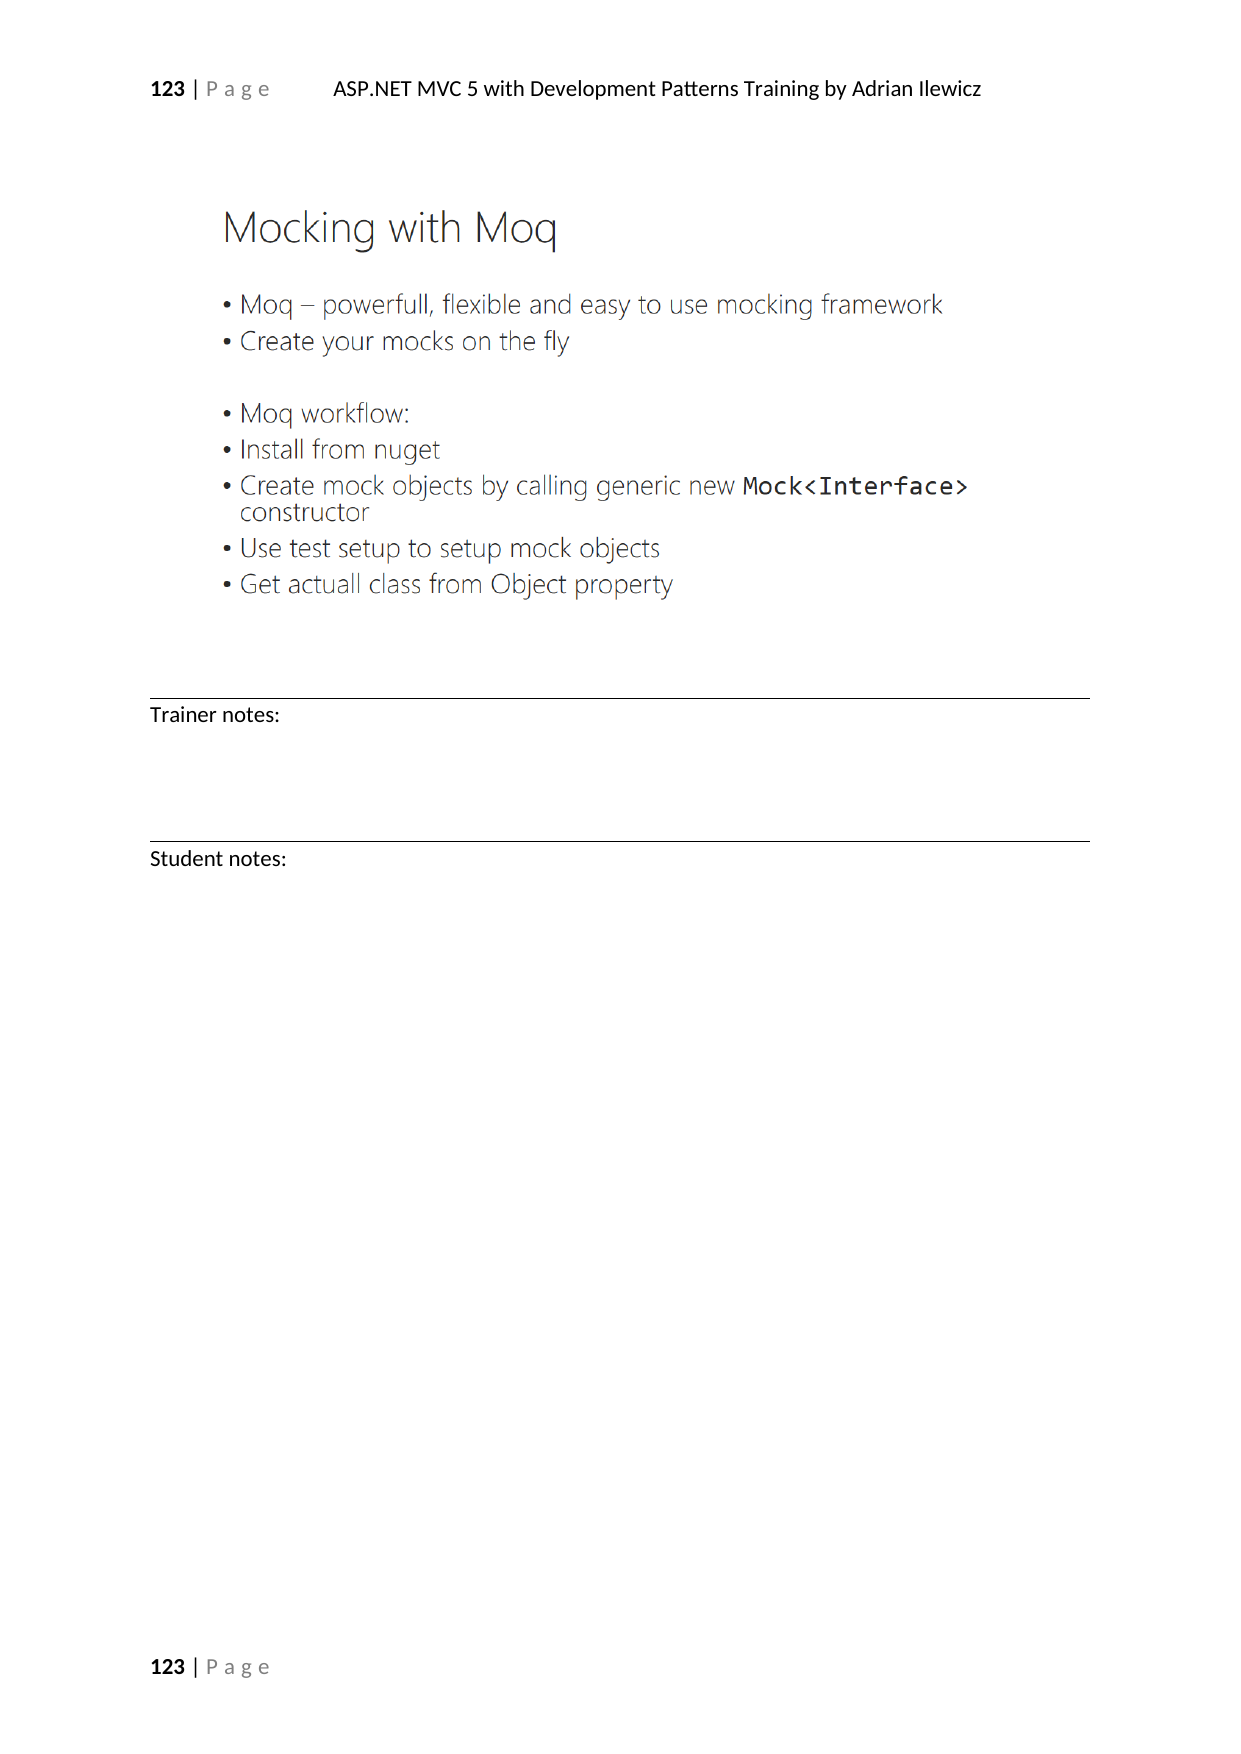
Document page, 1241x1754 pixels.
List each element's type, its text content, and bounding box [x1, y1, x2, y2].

picture [150, 149, 1091, 679]
text Student notes: [150, 842, 1090, 872]
text Trainer notes: [150, 699, 1090, 728]
